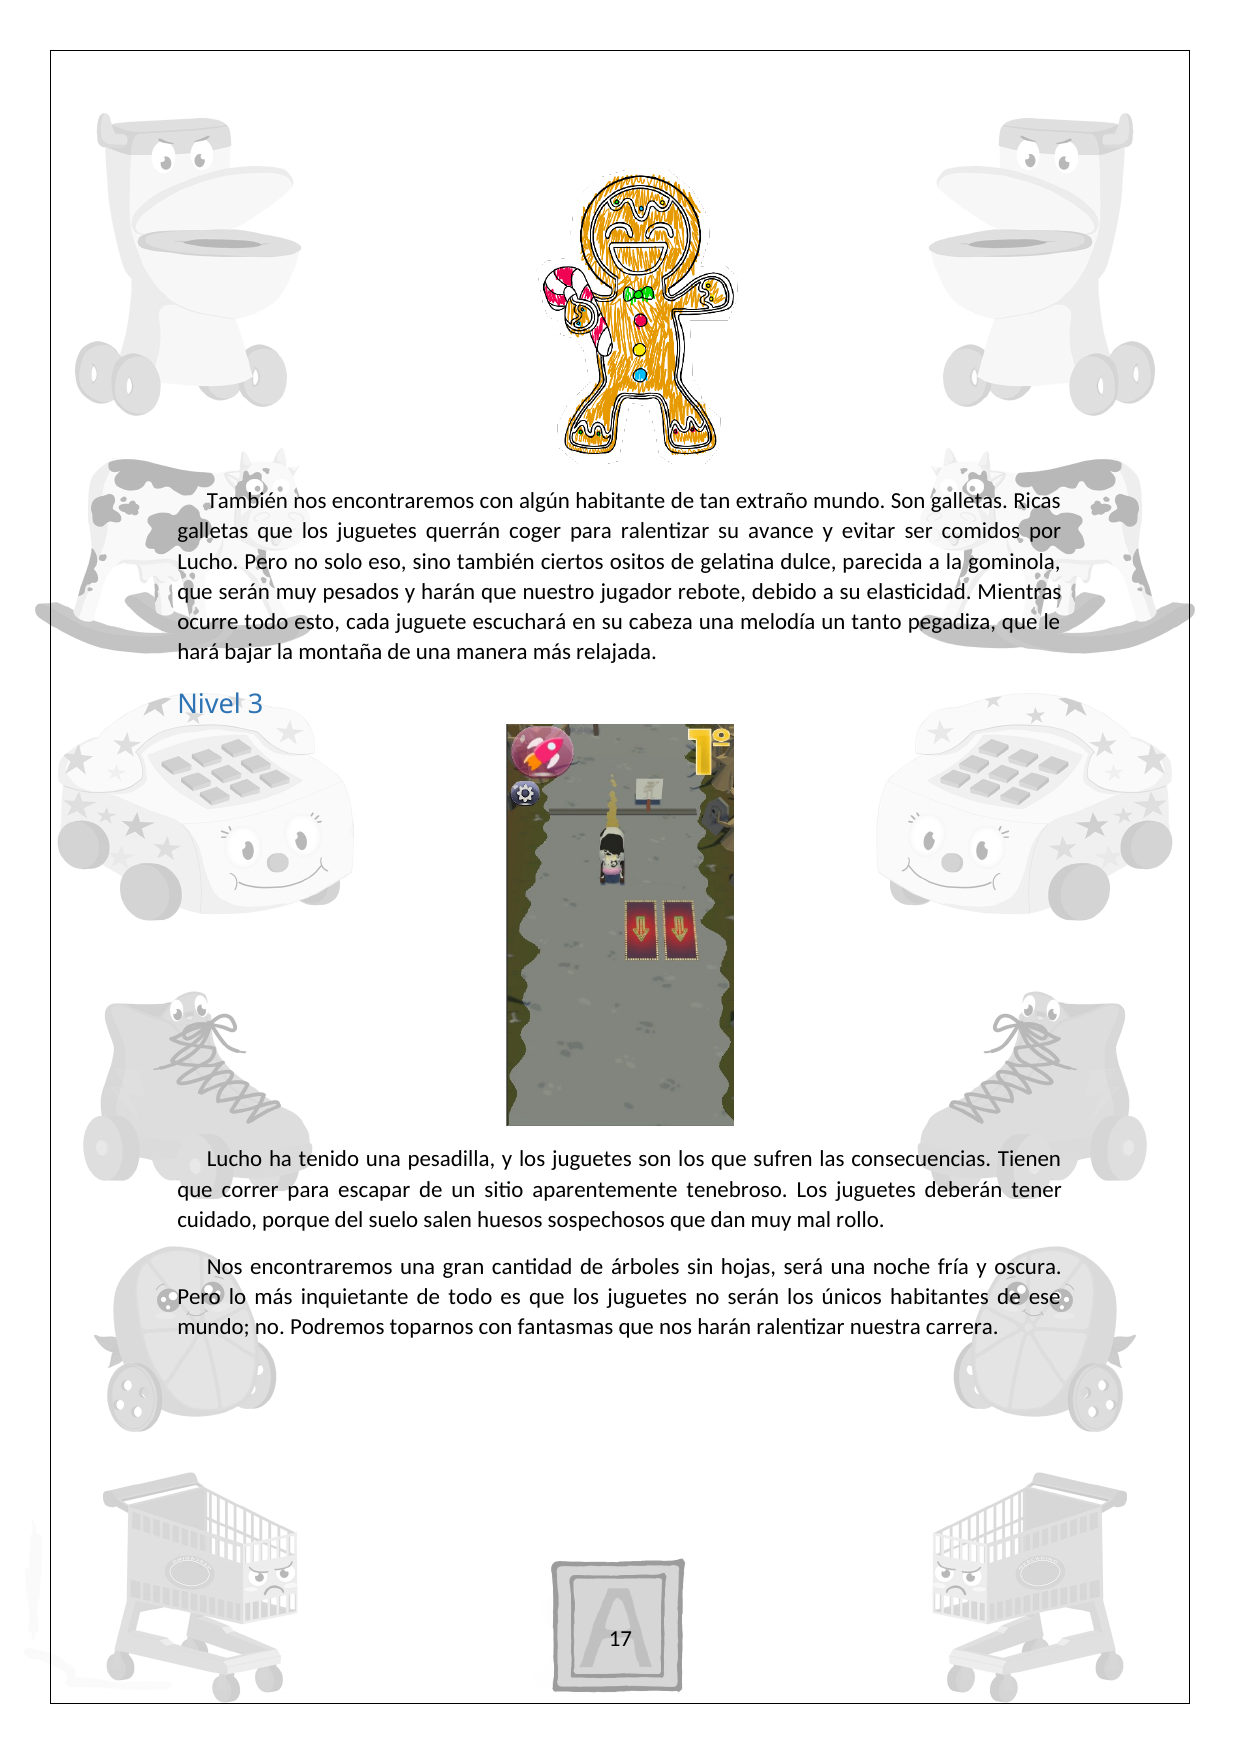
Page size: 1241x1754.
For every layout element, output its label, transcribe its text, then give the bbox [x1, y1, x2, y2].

subtitle Nivel 3 [177, 684, 1063, 721]
text También nos encontraremos con algún habitante de tan extraño mundo. Son galletas. Ricas galletas que los juguetes querrán coger para ralentizar su avance y evitar ser comidos por Lucho. Pero no solo eso, sino también ciertos ositos de gelatina dulce, parecida a la gominola, que serán muy pesados y harán que nuestro jugador rebote, debido a su elasticidad. Mientras ocurre todo esto, cada juguete escuchará en su cabeza una melodía un tanto pegadiza, que le hará bajar la montaña de una manera más relajada. [177, 486, 1063, 665]
text Nos encontraremos una gran cantidad de árboles sin hojas, será una noche fría y oscura. Pero lo más inquietante de todo es que los juguetes no serán los únicos habitantes de ese mundo; no. Podremos toparnos con fantasmas que nos harán ralentizar nuestra carrera. [177, 1252, 1063, 1340]
text Lucho ha tenido una pesadilla, y los juguetes son los que sufren las consecuencias. Tienen que correr para escapar de un sitio aparentemente tenebroso. Los juguetes deberán tener cuidado, porque del suelo salen huesos sospechosos que dan muy mal rollo. [177, 1144, 1063, 1233]
picture [0, 1, 1238, 1714]
